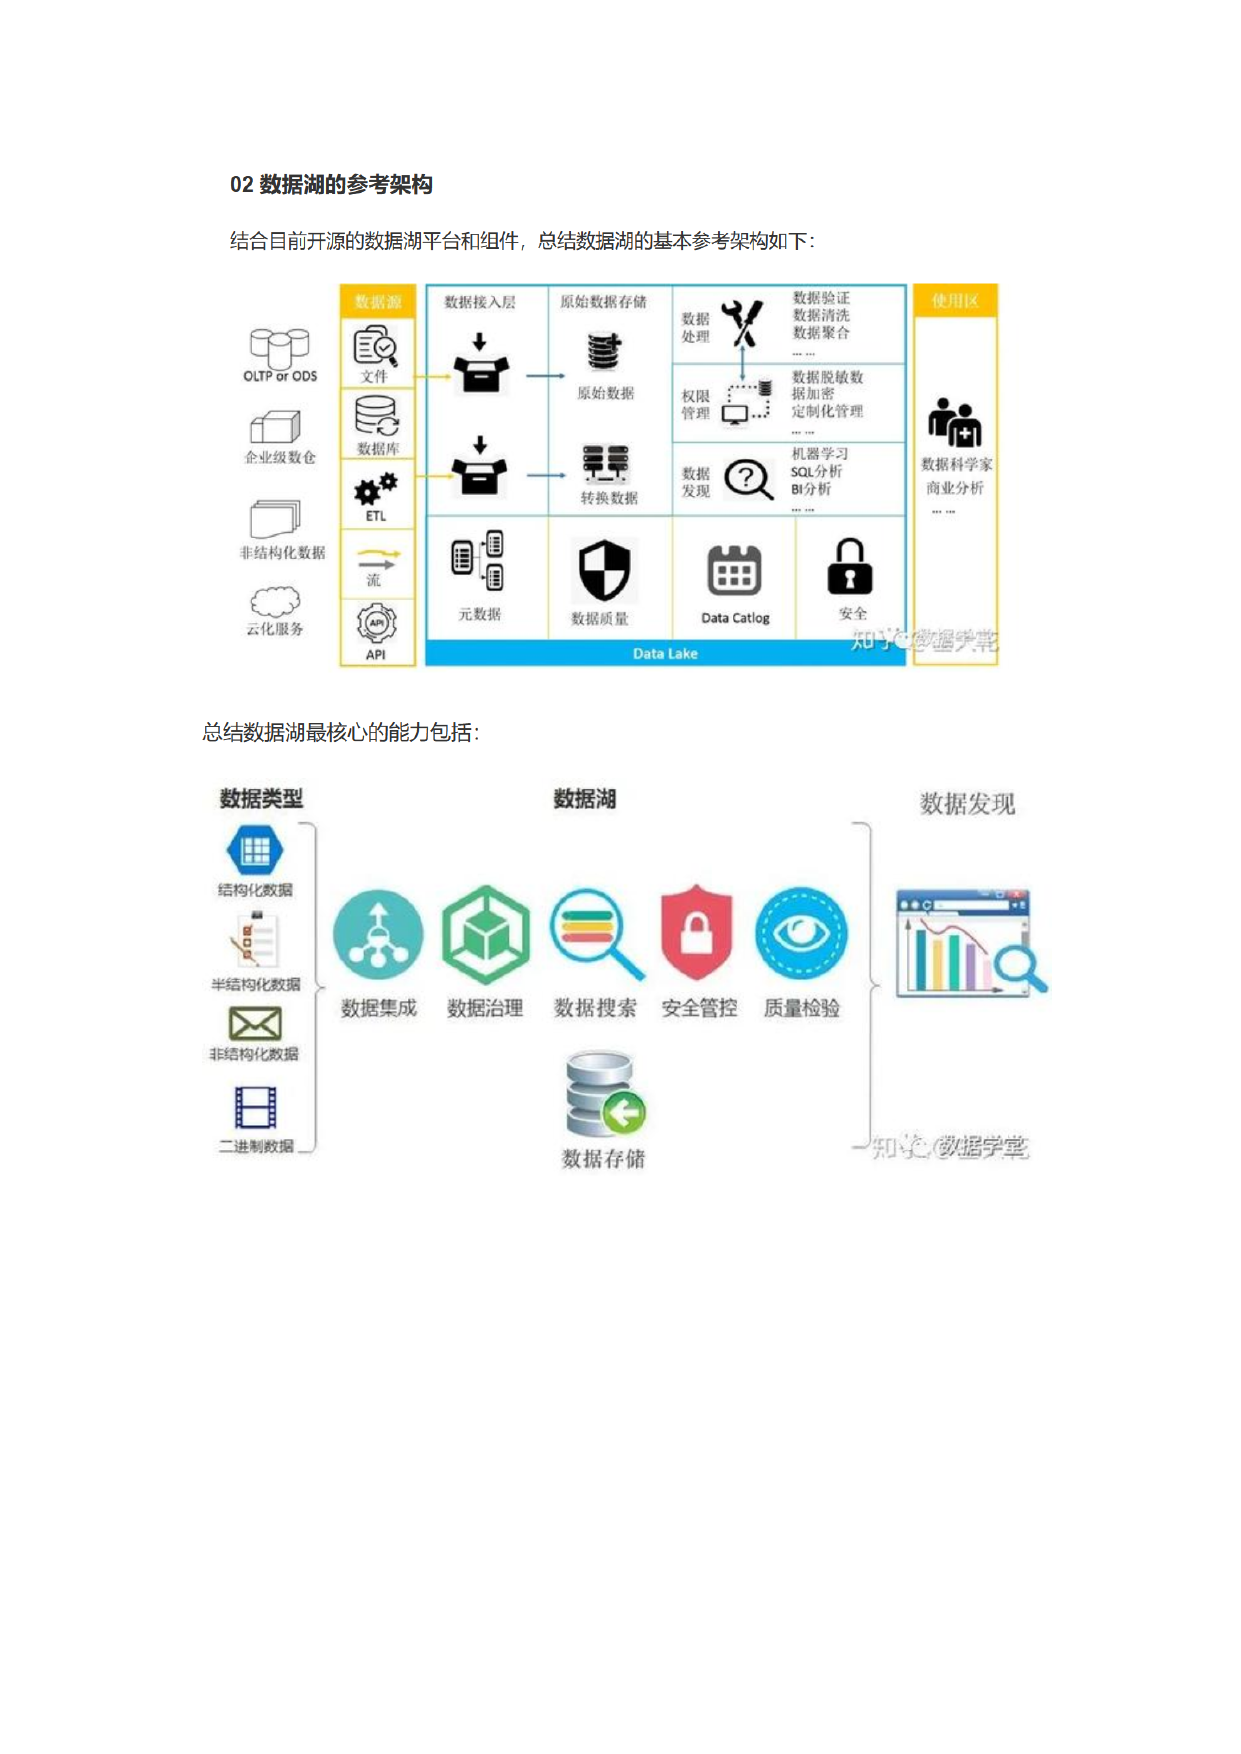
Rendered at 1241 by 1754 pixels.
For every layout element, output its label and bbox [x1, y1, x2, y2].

picture [187, 714, 1053, 1176]
picture [187, 162, 1053, 685]
